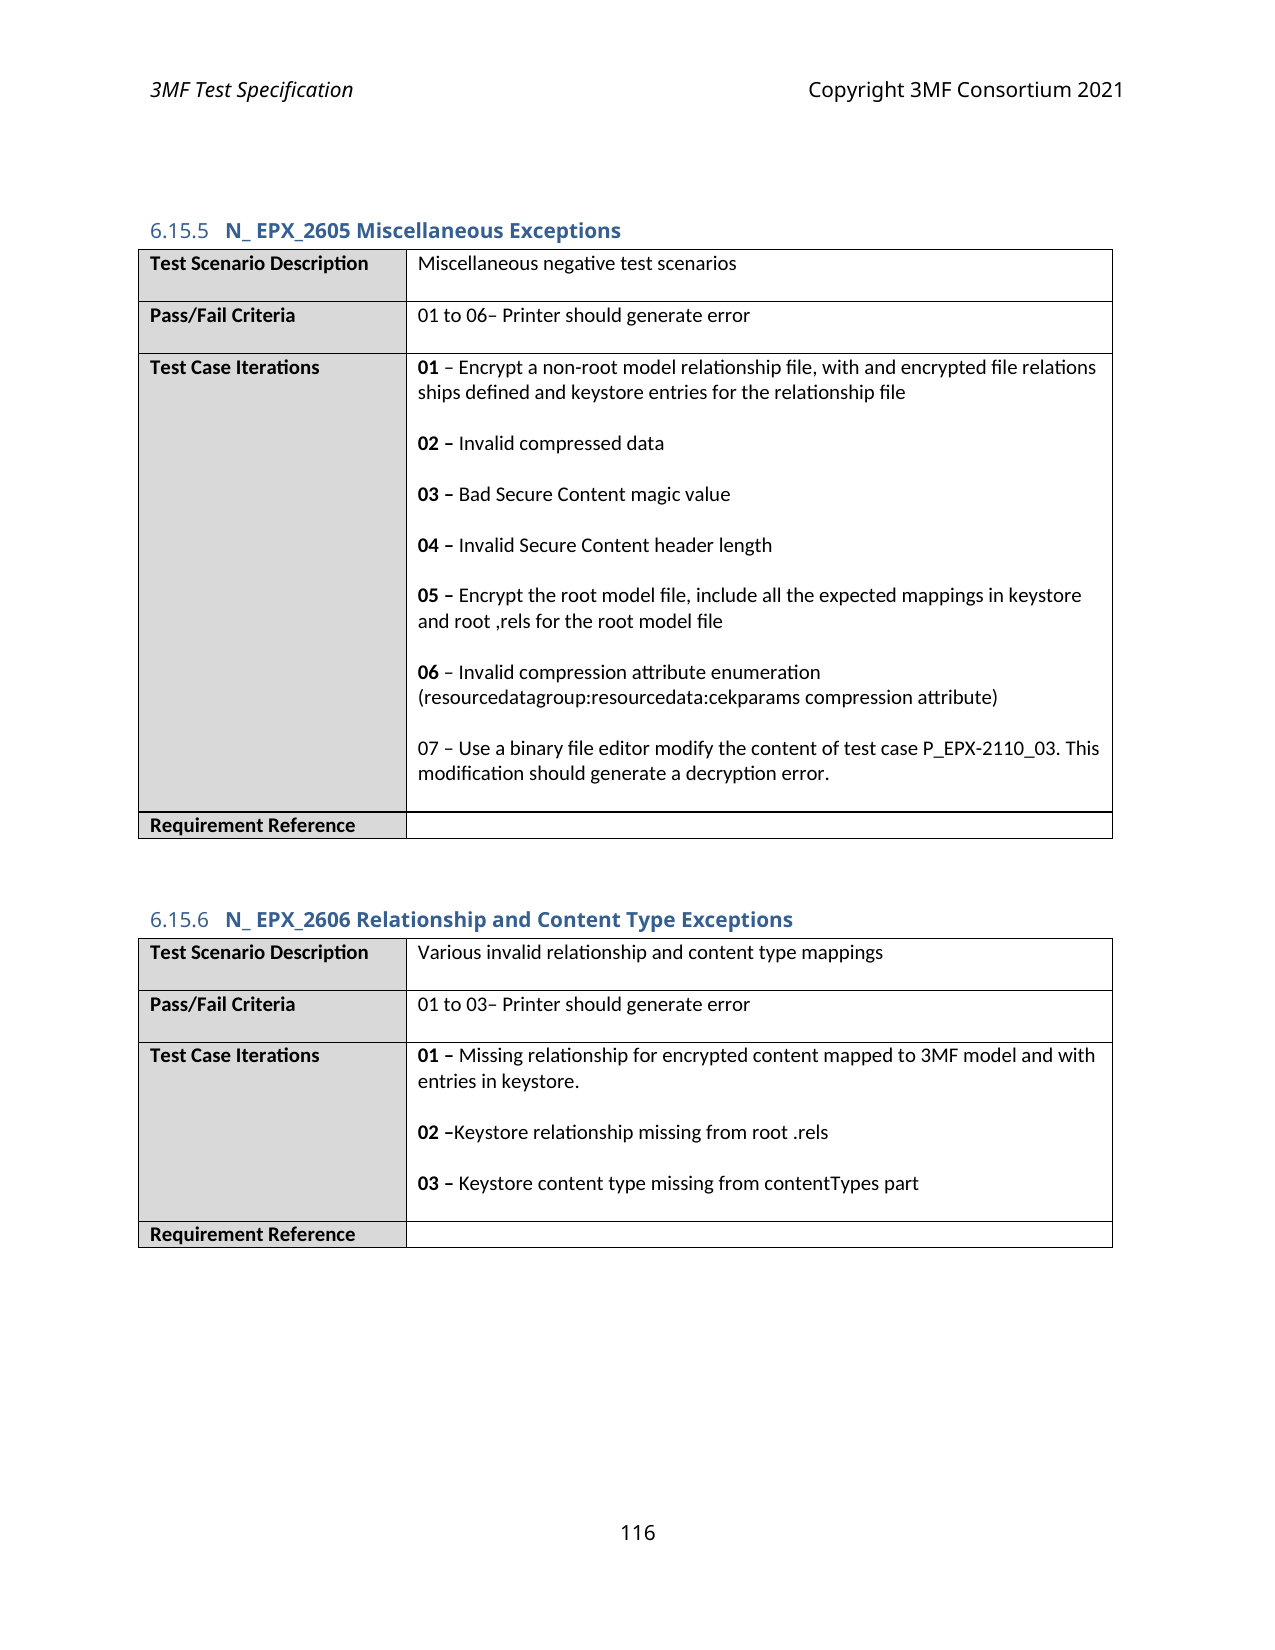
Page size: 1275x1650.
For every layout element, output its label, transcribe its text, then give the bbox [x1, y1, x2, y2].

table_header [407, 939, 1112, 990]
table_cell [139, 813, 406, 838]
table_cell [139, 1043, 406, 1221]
subtitle N_ EPX_2605 Miscellaneous Exceptions [150, 216, 1125, 245]
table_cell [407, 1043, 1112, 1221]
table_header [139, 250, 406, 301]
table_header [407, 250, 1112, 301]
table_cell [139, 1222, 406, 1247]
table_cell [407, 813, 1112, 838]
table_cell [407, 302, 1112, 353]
subtitle N_ EPX_2606 Relationship and Content Type Exceptions [150, 905, 1125, 934]
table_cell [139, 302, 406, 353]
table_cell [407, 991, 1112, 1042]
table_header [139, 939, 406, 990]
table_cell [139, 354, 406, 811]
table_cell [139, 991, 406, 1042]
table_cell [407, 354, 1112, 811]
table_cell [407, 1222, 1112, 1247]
